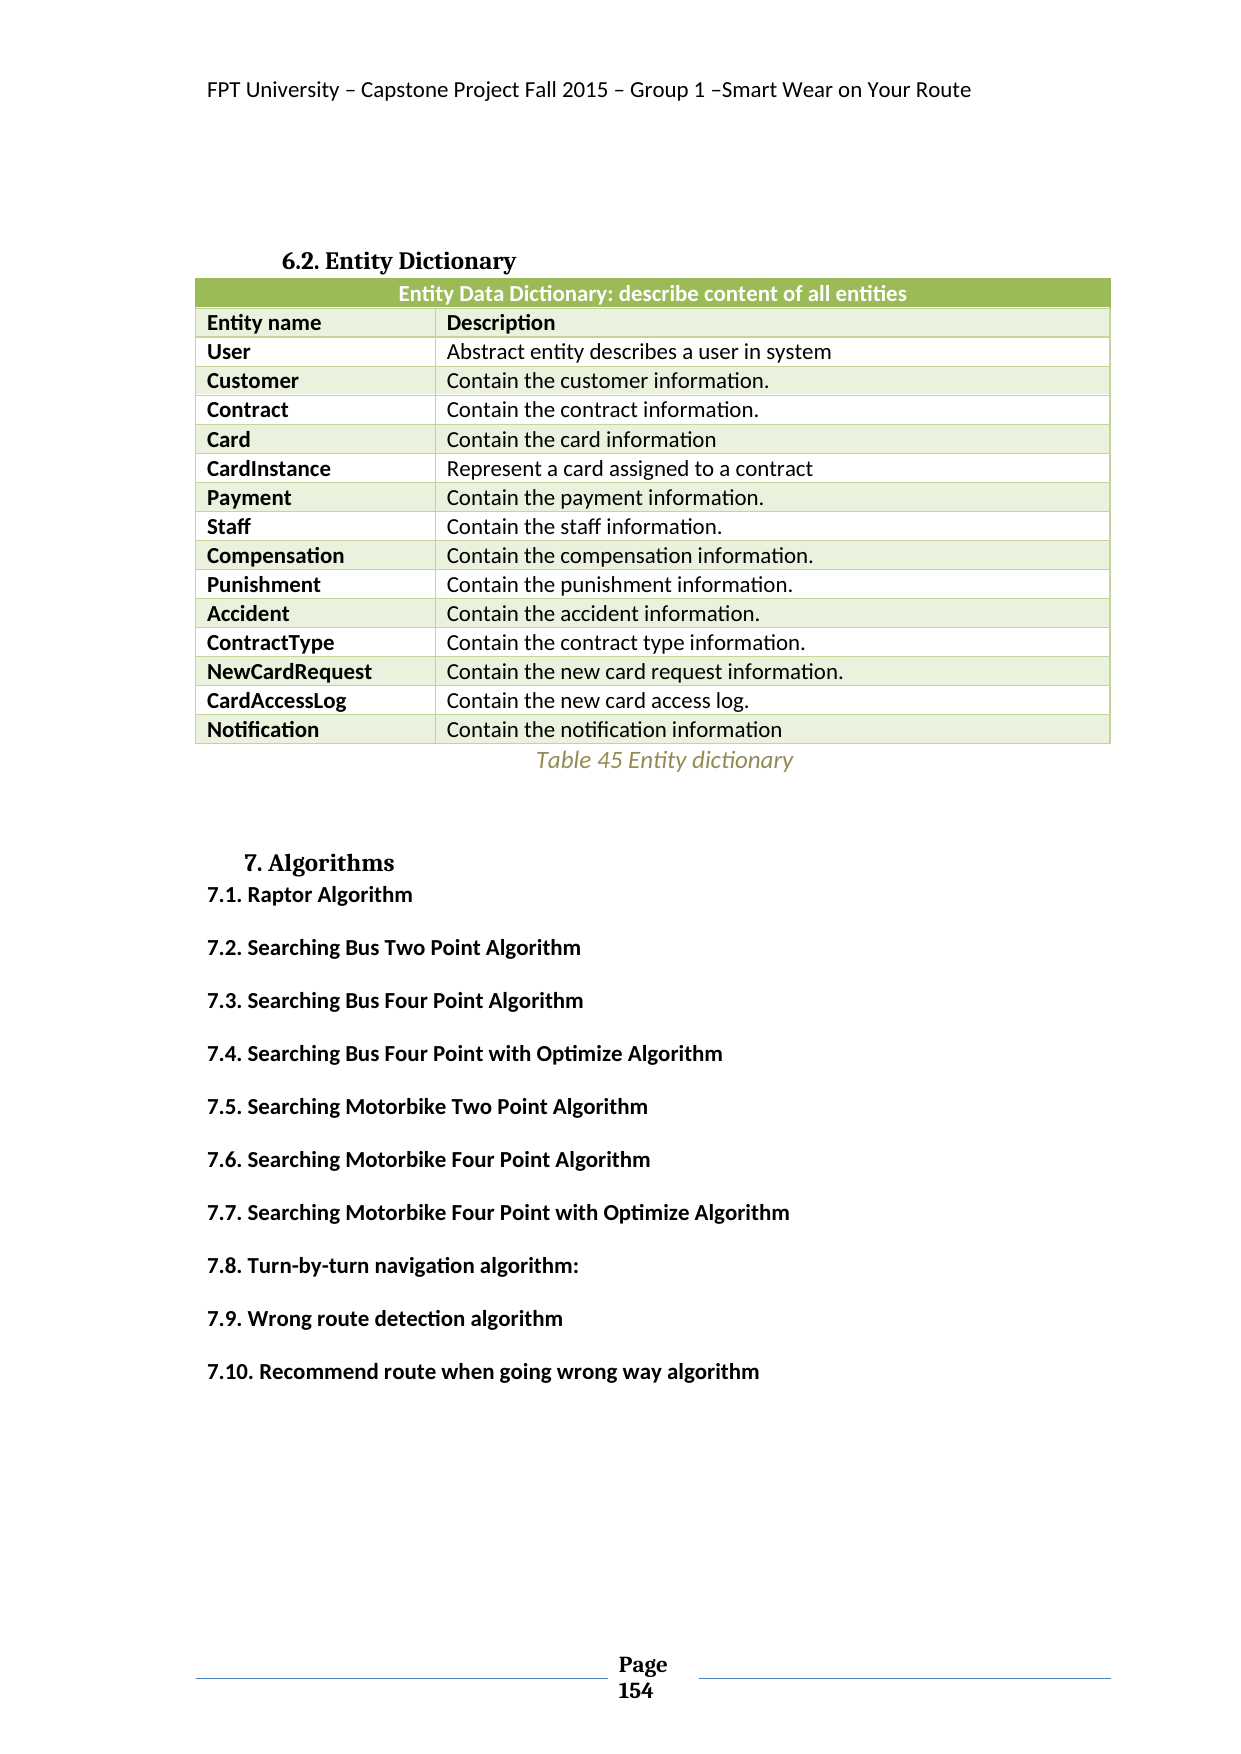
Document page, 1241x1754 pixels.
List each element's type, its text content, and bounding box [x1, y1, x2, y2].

table_header Entity Data Dictionary: describe content of all entities [196, 279, 1109, 307]
table_cell Compensation [196, 541, 435, 569]
table_cell Represent a card assigned to a contract [436, 454, 1109, 482]
table_cell CardAccessLog [196, 686, 435, 714]
table_cell Contain the payment information. [436, 483, 1109, 511]
table_cell Contain the new card request information. [436, 657, 1109, 685]
table_cell ContractType [196, 628, 435, 656]
table_cell Payment [196, 483, 435, 511]
table_cell Contain the punishment information. [436, 570, 1109, 598]
table_cell Contain the card information [436, 425, 1109, 453]
text 7.6. Searching Motorbike Four Point Algorithm [207, 1145, 1122, 1173]
table_cell Description [436, 309, 1109, 336]
table_cell Contract [196, 396, 435, 424]
table_cell NewCardRequest [196, 657, 435, 685]
text 7.5. Searching Motorbike Two Point Algorithm [207, 1092, 1122, 1120]
table_cell Abstract entity describes a user in system [436, 338, 1109, 366]
table_cell Customer [196, 367, 435, 394]
table_cell Contain the new card access log. [436, 686, 1109, 714]
table_cell Contain the notification information [436, 715, 1109, 743]
text 7.3. Searching Bus Four Point Algorithm [207, 986, 1122, 1014]
table_cell Staff [196, 512, 435, 540]
table_cell Contain the contract information. [436, 396, 1109, 424]
table_cell CardInstance [196, 454, 435, 482]
table_cell Contain the staff information. [436, 512, 1109, 540]
table_cell Entity name [196, 309, 435, 336]
table_cell Notification [196, 715, 435, 743]
text 7.7. Searching Motorbike Four Point with Optimize Algorithm [207, 1198, 1122, 1226]
text 7.2. Searching Bus Two Point Algorithm [207, 933, 1122, 961]
subtitle 6.2. Entity Dictionary [282, 247, 1122, 276]
table_cell Punishment [196, 570, 435, 598]
table_cell Accident [196, 599, 435, 627]
text 7.1. Raptor Algorithm [207, 880, 1122, 908]
table_cell Contain the customer information. [436, 367, 1109, 394]
text 7.10. Recommend route when going wrong way algorithm [207, 1357, 1122, 1385]
text 7.9. Wrong route detection algorithm [207, 1304, 1122, 1332]
table_cell Card [196, 425, 435, 453]
text 7.8. Turn-by-turn navigation algorithm: [207, 1251, 1122, 1279]
table_cell Contain the accident information. [436, 599, 1109, 627]
subtitle 7. Algorithms [244, 849, 1122, 877]
table_cell Contain the contract type information. [436, 628, 1109, 656]
text 7.4. Searching Bus Four Point with Optimize Algorithm [207, 1039, 1122, 1067]
table_cell Contain the compensation information. [436, 541, 1109, 569]
table_cell User [196, 338, 435, 366]
